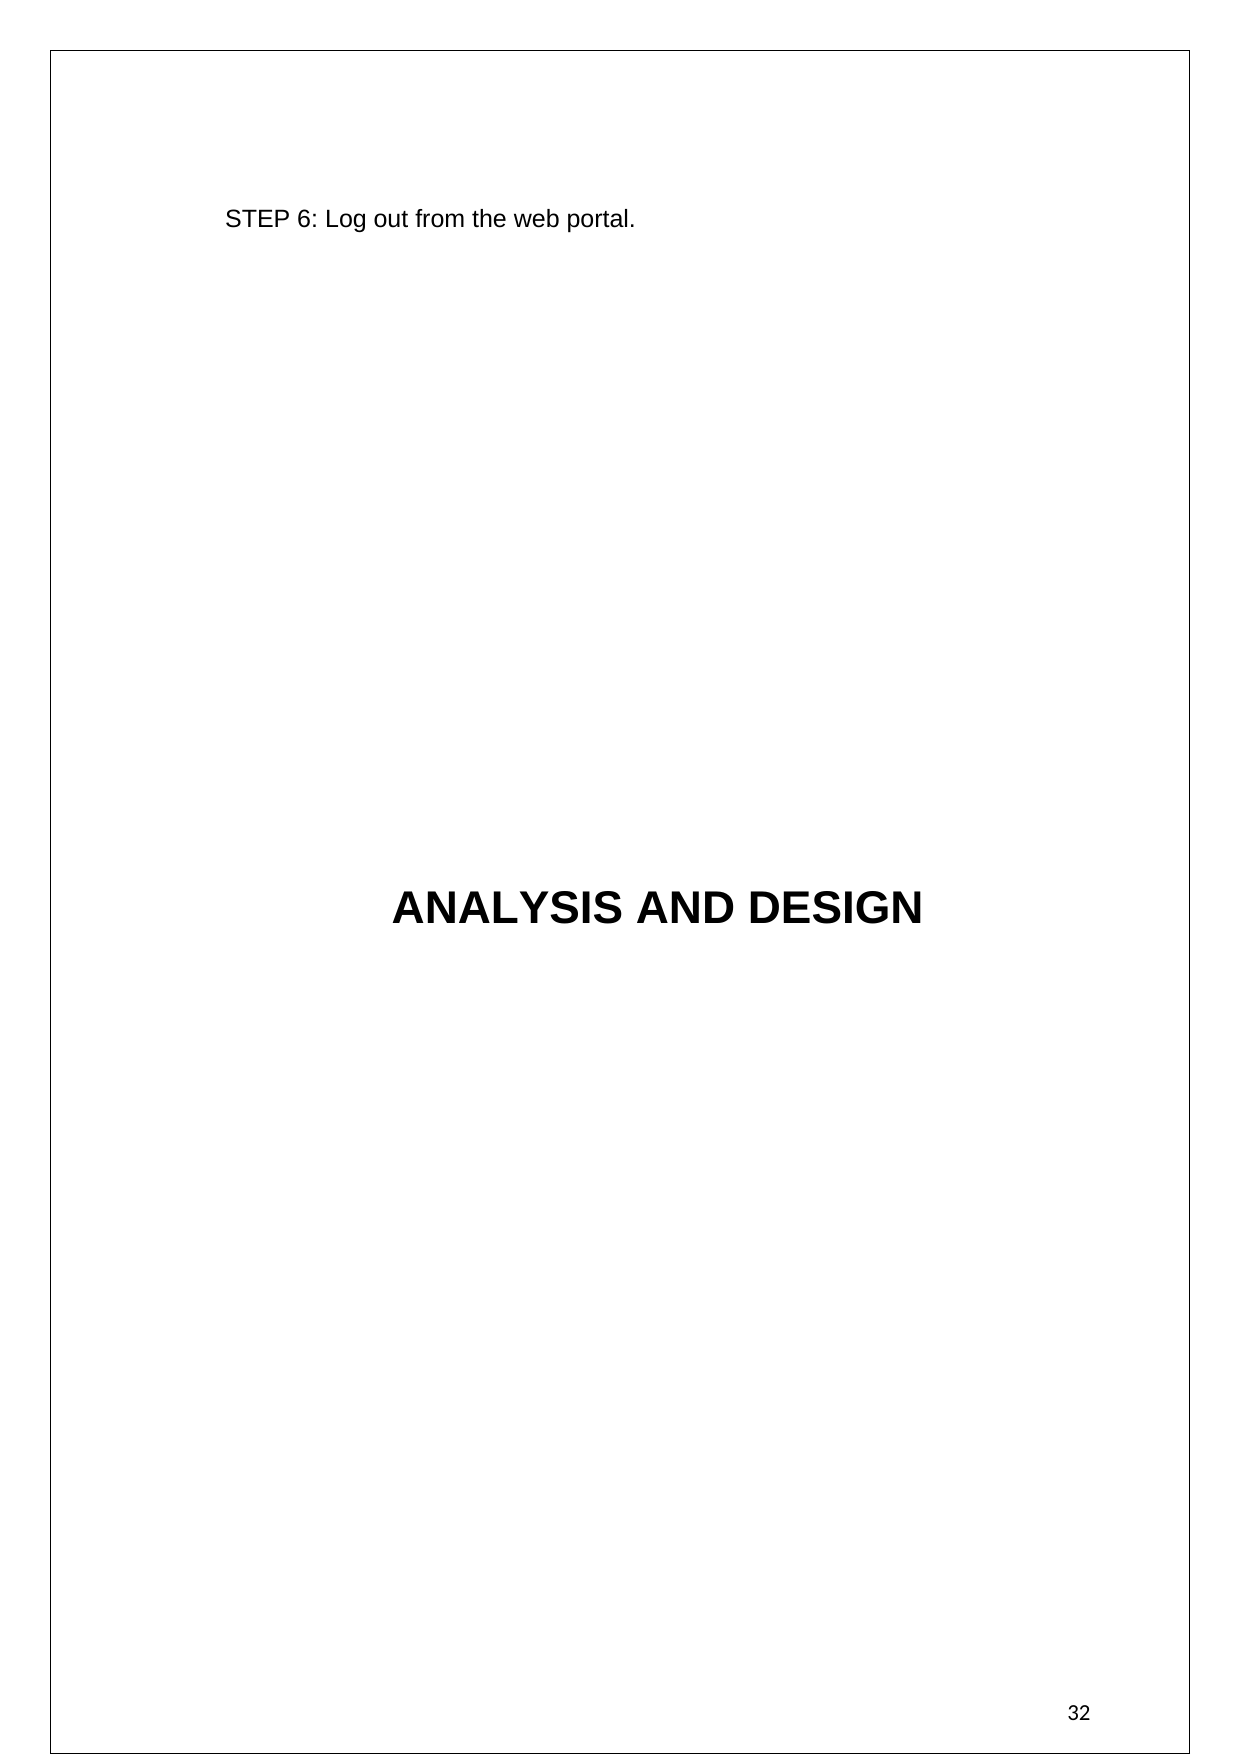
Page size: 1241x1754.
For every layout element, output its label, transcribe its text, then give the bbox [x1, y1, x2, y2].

text STEP 6: Log out from the web portal. [225, 204, 1090, 233]
text ANALYSIS AND DESIGN [225, 881, 1090, 933]
